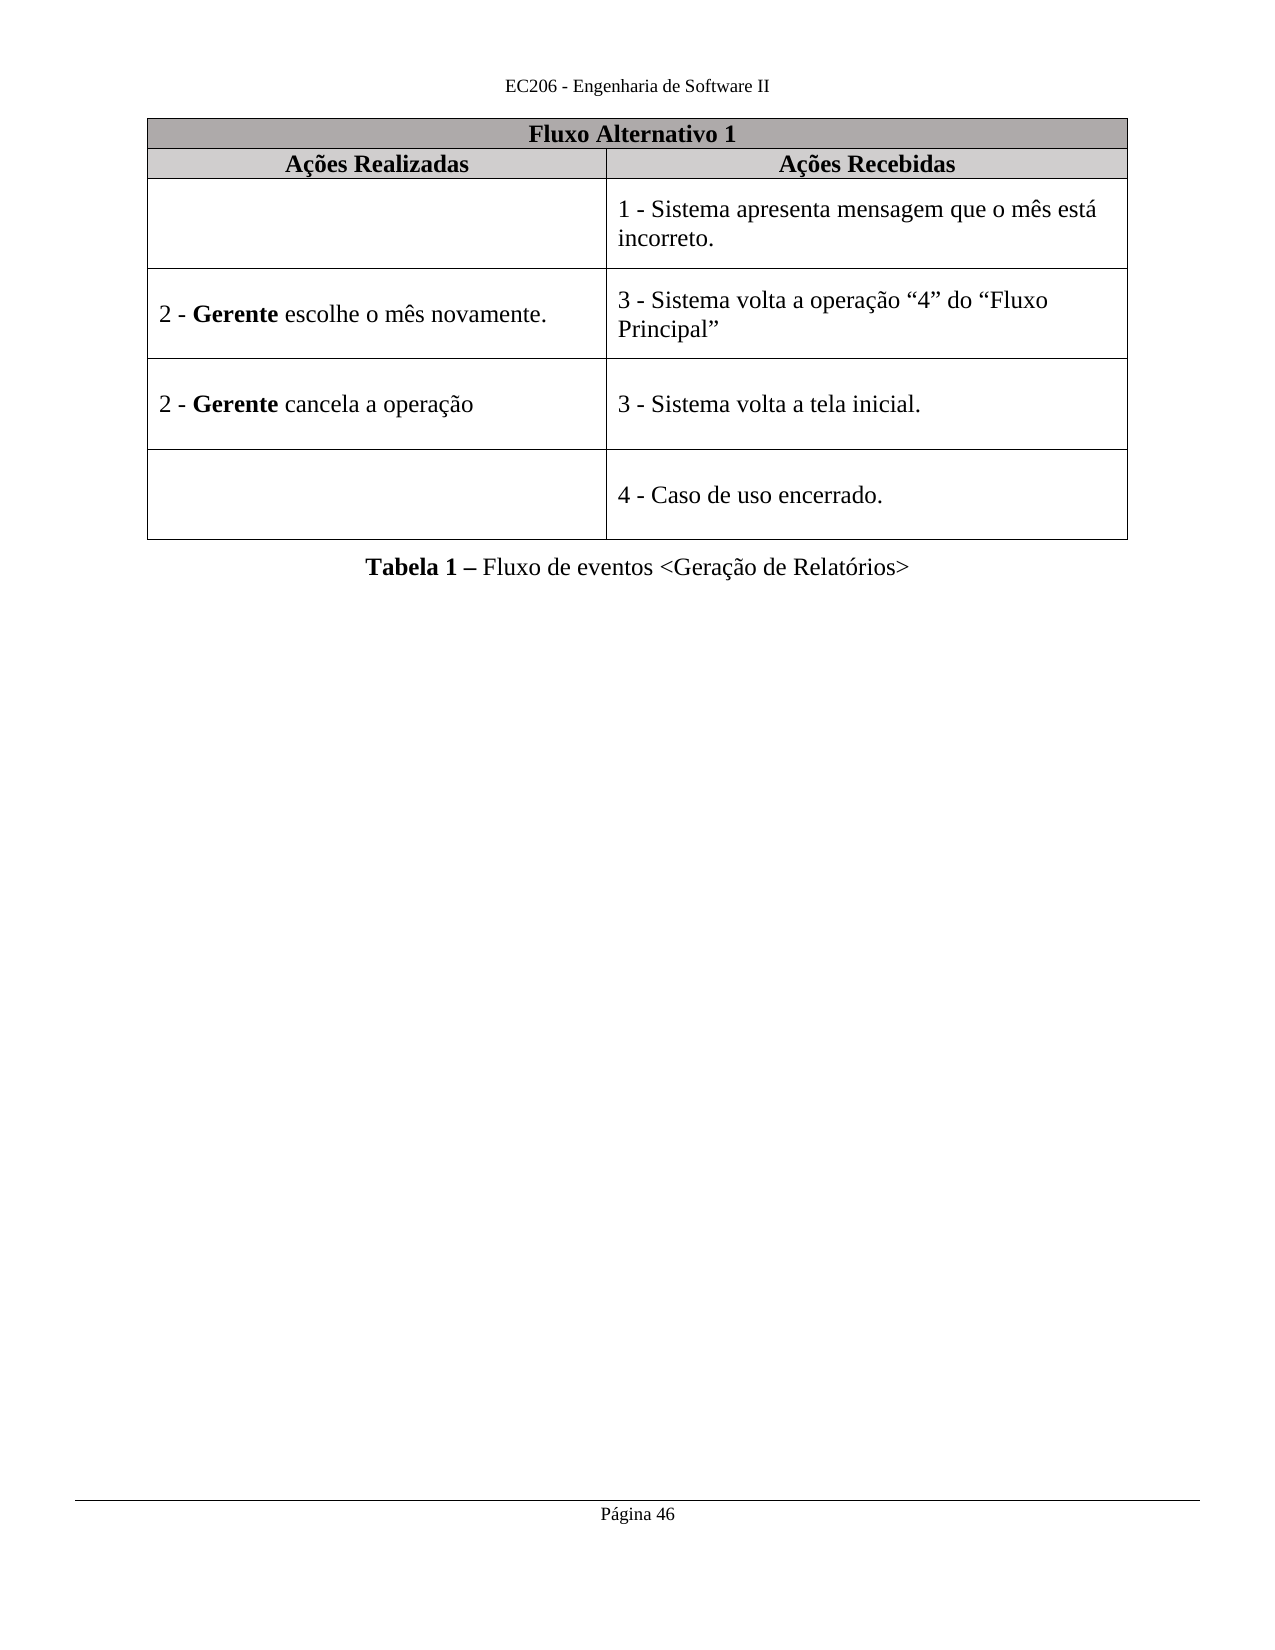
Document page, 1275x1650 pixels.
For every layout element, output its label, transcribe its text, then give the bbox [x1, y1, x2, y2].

table_cell Ações Recebidas [607, 149, 1127, 178]
table_cell 3 - Sistema volta a operação “4” do “Fluxo Principal” [607, 269, 1127, 358]
table_cell 1 - Sistema apresenta mensagem que o mês está incorreto. [607, 179, 1127, 268]
table_cell 2 - Gerente cancela a operação [148, 359, 606, 448]
table_cell [148, 450, 606, 539]
table_cell 2 - Gerente escolhe o mês novamente. [148, 269, 606, 358]
table_cell Ações Realizadas [148, 149, 606, 178]
text Tabela 52 – Fluxo de eventos <Geração de Relatórios> [75, 552, 1200, 581]
table_cell 3 - Sistema volta a tela inicial. [607, 359, 1127, 448]
table_cell [148, 179, 606, 268]
table_cell Fluxo Alternativo 1 [148, 119, 1127, 148]
table_cell 4 - Caso de uso encerrado. [607, 450, 1127, 539]
